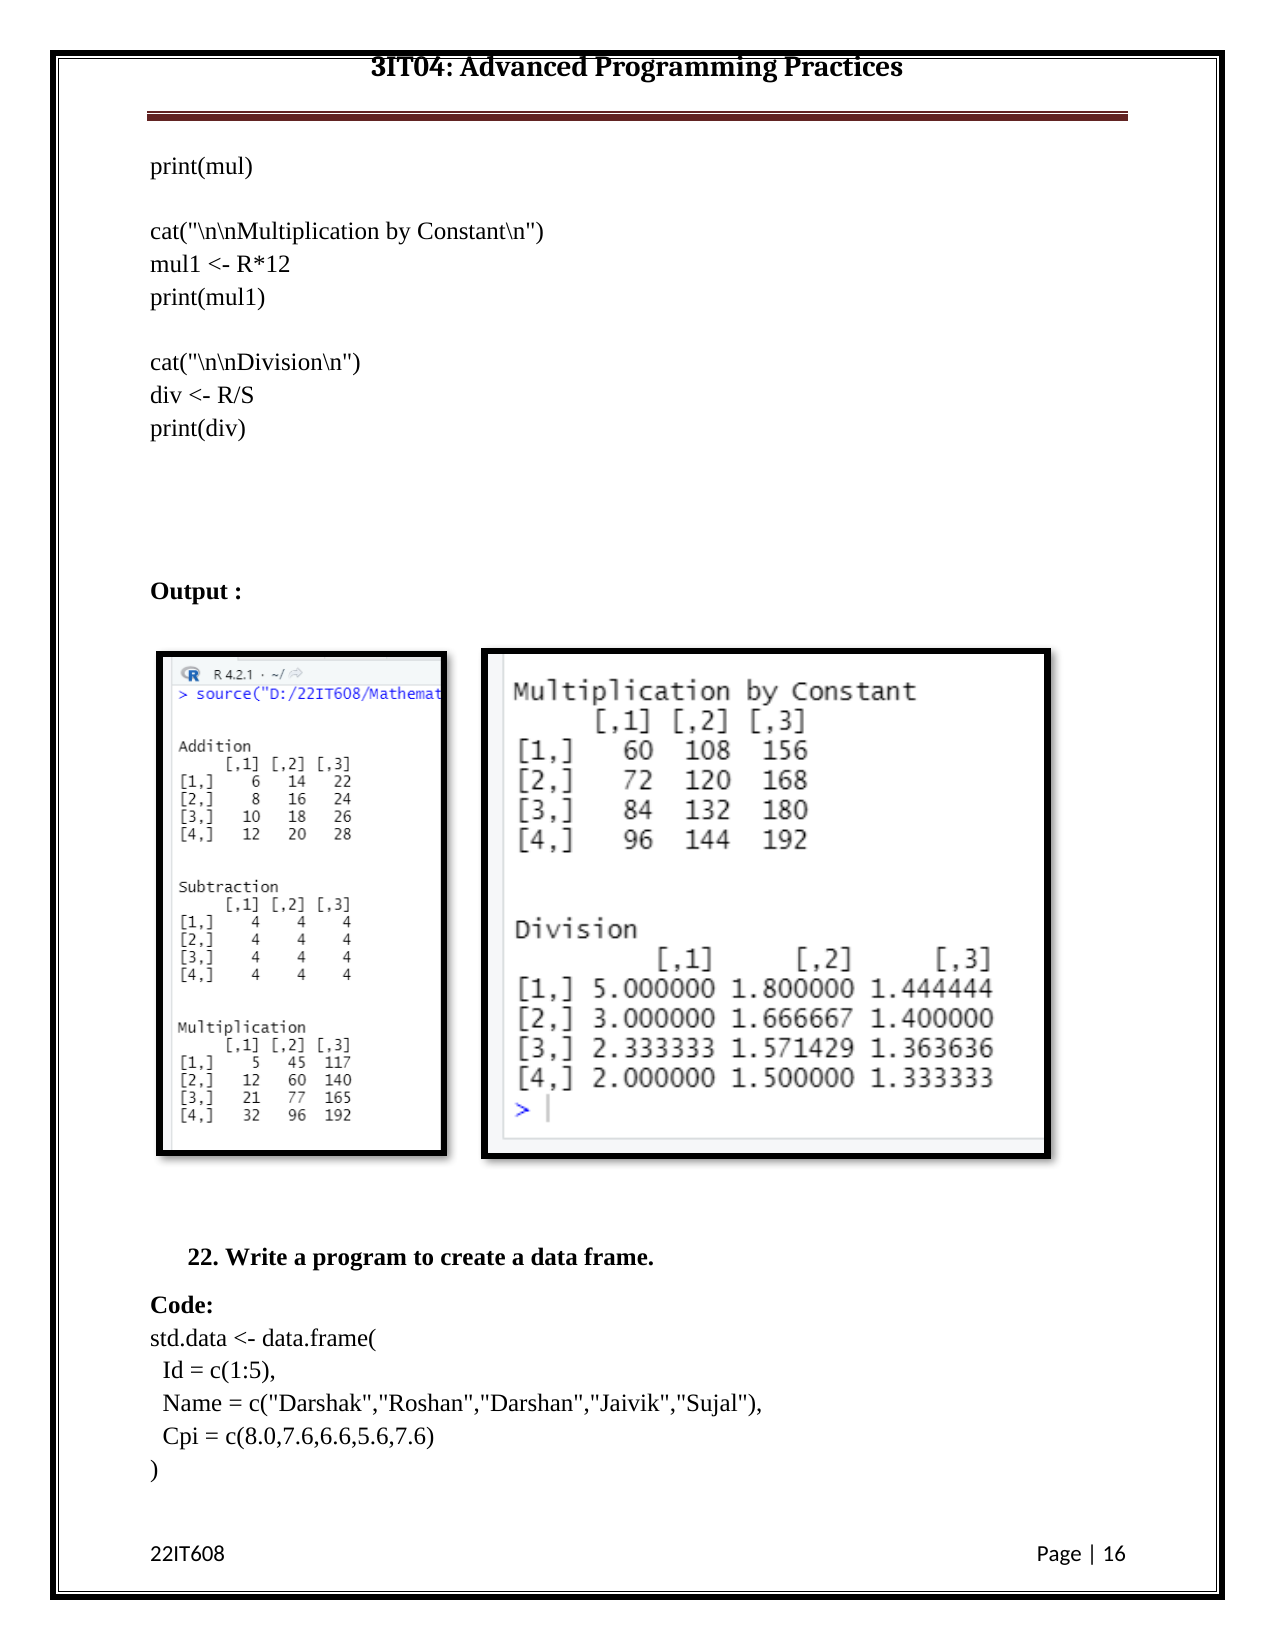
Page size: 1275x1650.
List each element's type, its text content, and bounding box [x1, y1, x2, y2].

text Code: [150, 1290, 1149, 1319]
text Cpi = c(8.0,7.6,6.6,5.6,7.6) [150, 1421, 1149, 1450]
text cat("\n\nDivision\n") [150, 347, 1149, 376]
text cat("\n\nMultiplication by Constant\n") [150, 216, 1149, 245]
text mul1 <- R*12 [150, 249, 1149, 278]
text Output : [150, 576, 1149, 605]
picture [488, 654, 1044, 1153]
text div <- R/S [150, 380, 1149, 409]
text std.data <- data.frame( [150, 1323, 1149, 1352]
text ) [150, 1454, 1149, 1482]
text print(div) [150, 413, 1149, 441]
text Name = c("Darshak","Roshan","Darshan","Jaivik","Sujal"), [150, 1388, 1149, 1417]
text print(mul) [150, 151, 1149, 180]
list Write a program to create a data frame. [187, 1242, 1166, 1271]
text print(mul1) [150, 282, 1149, 311]
picture [163, 657, 441, 1150]
text Id = c(1:5), [150, 1356, 1149, 1384]
